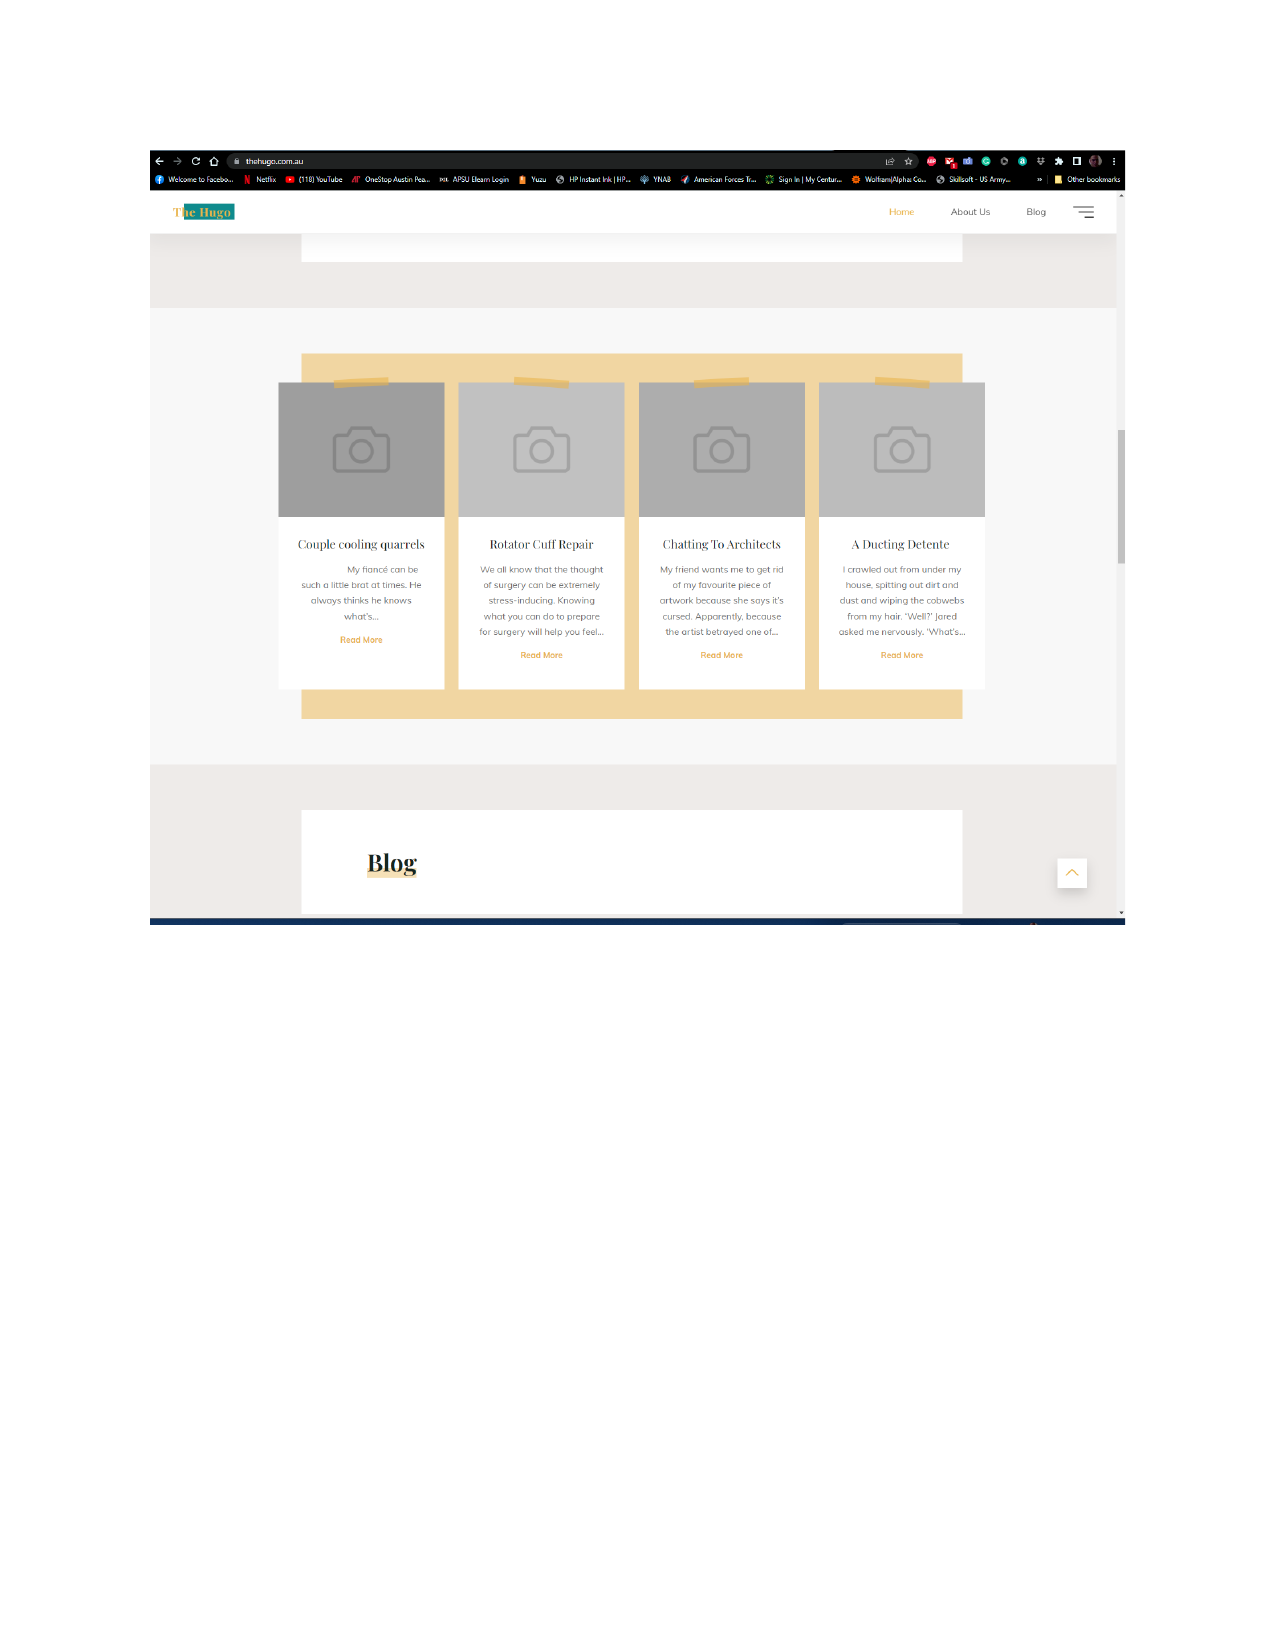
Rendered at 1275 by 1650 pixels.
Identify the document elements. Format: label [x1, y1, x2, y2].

picture [150, 150, 1125, 925]
